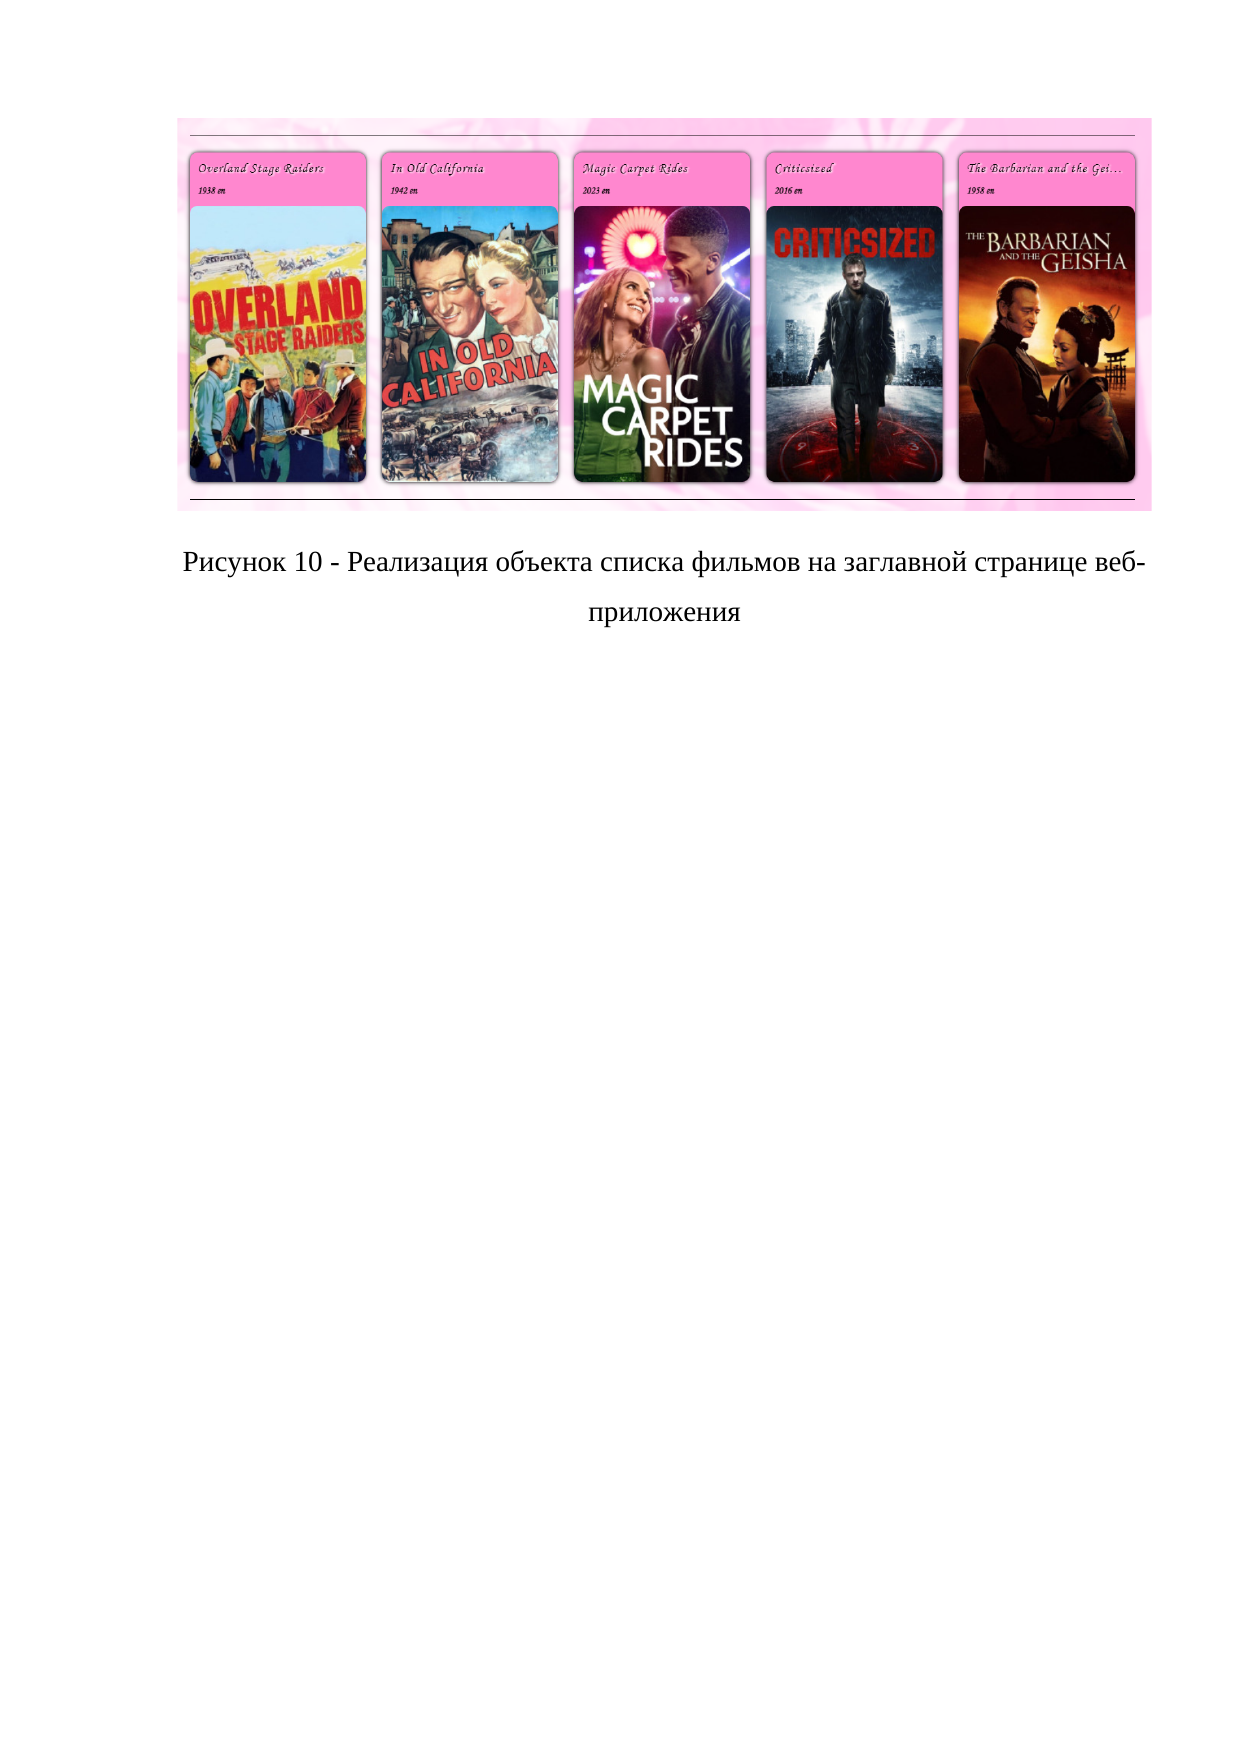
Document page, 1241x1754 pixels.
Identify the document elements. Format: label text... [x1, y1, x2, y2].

picture [177, 118, 1152, 511]
text Рисунок 10 - Реализация объекта списка фильмов на заглавной странице веб-приложения [177, 544, 1152, 628]
